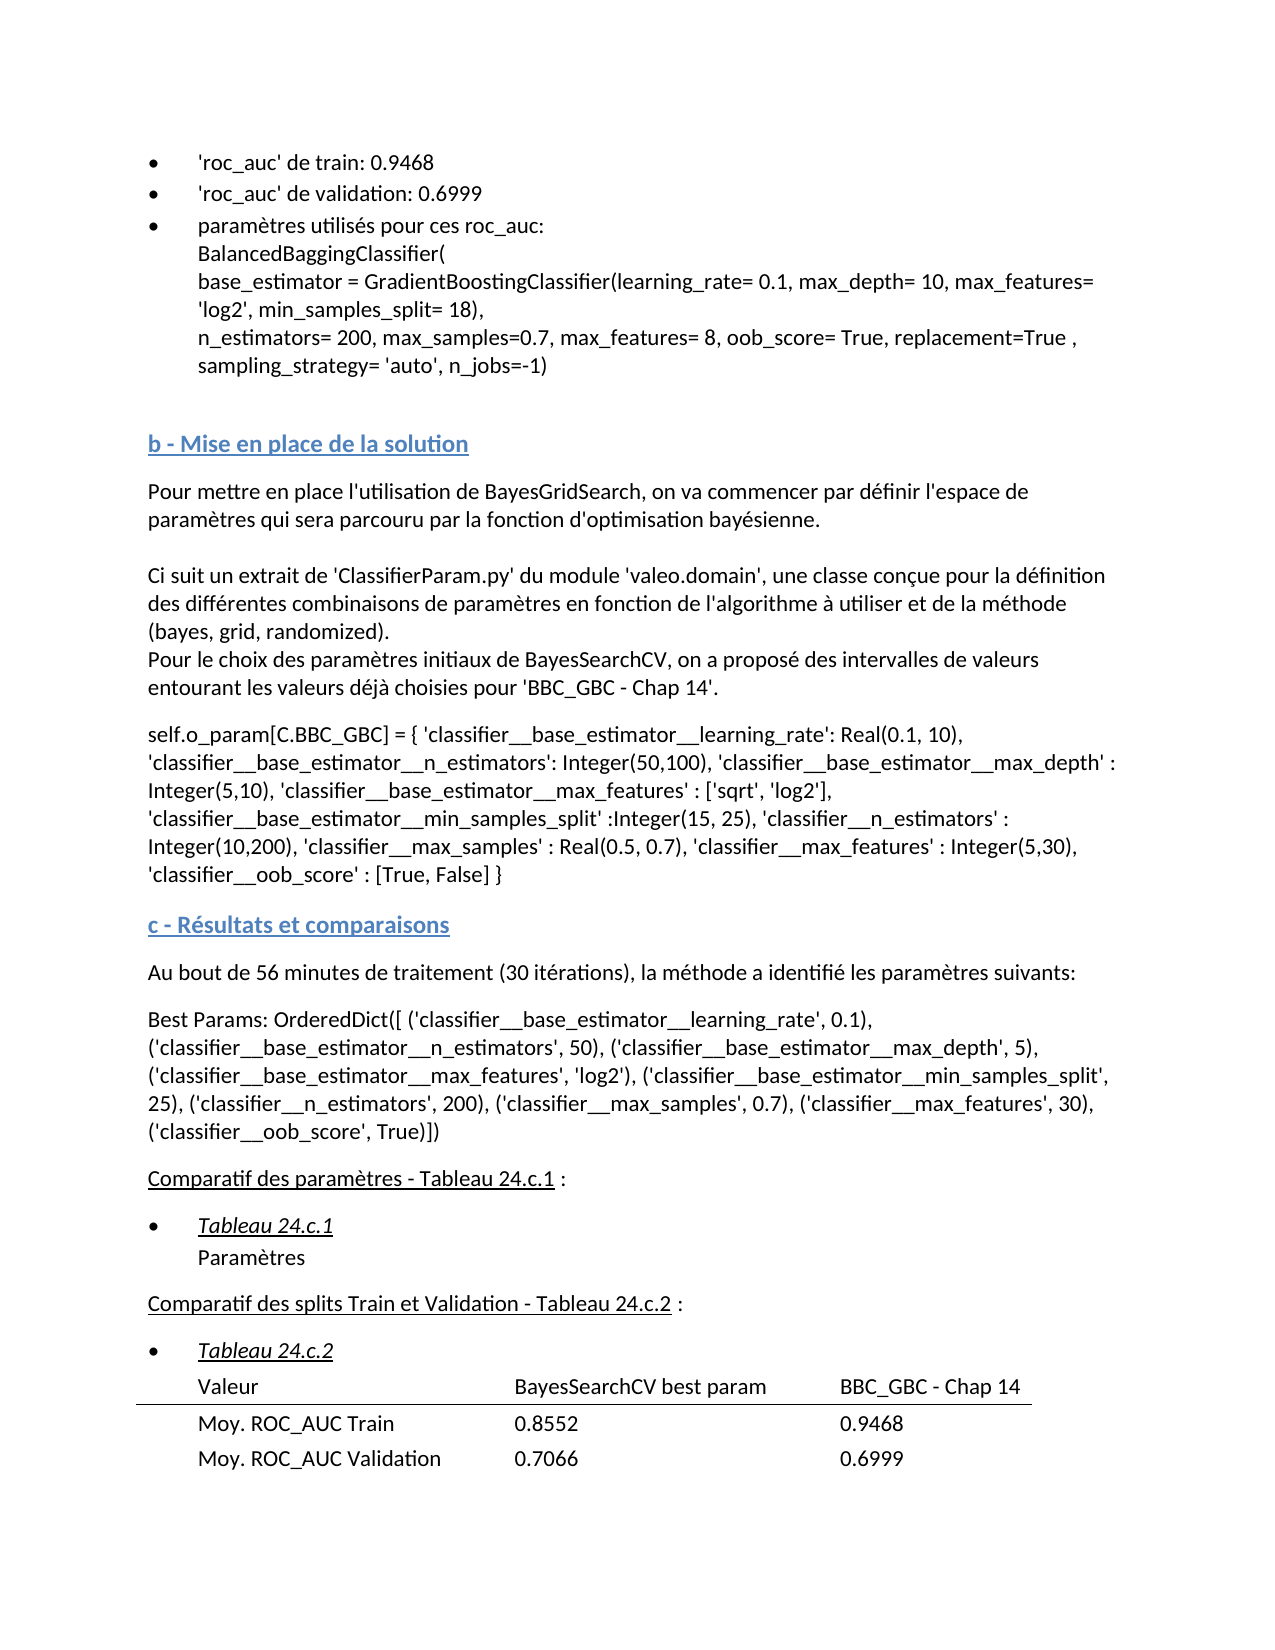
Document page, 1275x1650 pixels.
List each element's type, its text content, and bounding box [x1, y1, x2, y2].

text Comparatif des paramètres - Tableau 24.c.1 : [148, 1164, 1127, 1192]
subtitle b - Mise en place de la solution [148, 428, 1127, 459]
text self.o_param[C.BBC_GBC] = { 'classifier__base_estimator__learning_rate': Real(0.1, 10), 'classifier__base_estimator__n_estimators': Integer(50,100), 'classifier__base_estimator__max_depth' : Integer(5,10), 'classifier__base_estimator__max_features' : ['sqrt', 'log2'], 'classifier__base_estimator__min_samples_split' :Integer(15, 25), 'classifier__n_estimators' : Integer(10,200), 'classifier__max_samples' : Real(0.5, 0.7), 'classifier__max_features' : Integer(5,30), 'classifier__oob_score' : [True, False] } [148, 720, 1127, 888]
list Paramètres [148, 1243, 1127, 1271]
text Best Params: OrderedDict([ ('classifier__base_estimator__learning_rate', 0.1), ('classifier__base_estimator__n_estimators', 50), ('classifier__base_estimator__max_depth', 5), ('classifier__base_estimator__max_features', 'log2'), ('classifier__base_estimator__min_samples_split', 25), ('classifier__n_estimators', 200), ('classifier__max_samples', 0.7), ('classifier__max_features', 30), ('classifier__oob_score', True)]) [148, 1005, 1127, 1145]
table_cell 0.6999 [779, 1441, 1032, 1476]
table_header BayesSearchCV best param [453, 1368, 778, 1403]
list Tableau 24.c.2 [148, 1336, 1127, 1364]
text Au bout de 56 minutes de traitement (30 itérations), la méthode a identifié les paramètres suivants: [148, 958, 1127, 987]
text Pour mettre en place l'utilisation de BayesGridSearch, on va commencer par définir l'espace de paramètres qui sera parcouru par la fonction d'optimisation bayésienne. Ci suit un extrait de 'ClassifierParam.py' du module 'valeo.domain', une classe conçue pour la définition des différentes combinaisons de paramètres en fonction de l'algorithme à utiliser et de la méthode (bayes, grid, randomized). Pour le choix des paramètres initiaux de BayesSearchCV, on a proposé des intervalles de valeurs entourant les valeurs déjà choisies pour 'BBC_GBC - Chap 14'. [148, 477, 1127, 702]
table_cell Moy. ROC_AUC Train [136, 1405, 453, 1441]
table_cell 0.9468 [779, 1405, 1032, 1441]
table_cell 0.8552 [453, 1405, 778, 1441]
table_cell 0.7066 [453, 1441, 778, 1476]
text Comparatif des splits Train et Validation - Tableau 24.c.2 : [148, 1289, 1127, 1317]
list Tableau 24.c.1 [148, 1211, 1127, 1239]
subtitle c - Résultats et comparaisons [148, 909, 1127, 940]
list paramètres utilisés pour ces roc_auc: BalancedBaggingClassifier( base_estimator = GradientBoostingClassifier(learning_rate= 0.1, max_depth= 10, max_features= 'log2', min_samples_split= 18), n_estimators= 200, max_samples=0.7, max_features= 8, oob_score= True, replacement=True , sampling_strategy= 'auto', n_jobs=-1) [148, 211, 1127, 407]
table_header Valeur [136, 1368, 453, 1403]
list 'roc_auc' de validation: 0.6999 [148, 179, 1127, 207]
list 'roc_auc' de train: 0.9468 [148, 148, 1127, 176]
table_header BBC_GBC - Chap 14 [779, 1368, 1032, 1403]
table_cell Moy. ROC_AUC Validation [136, 1441, 453, 1476]
